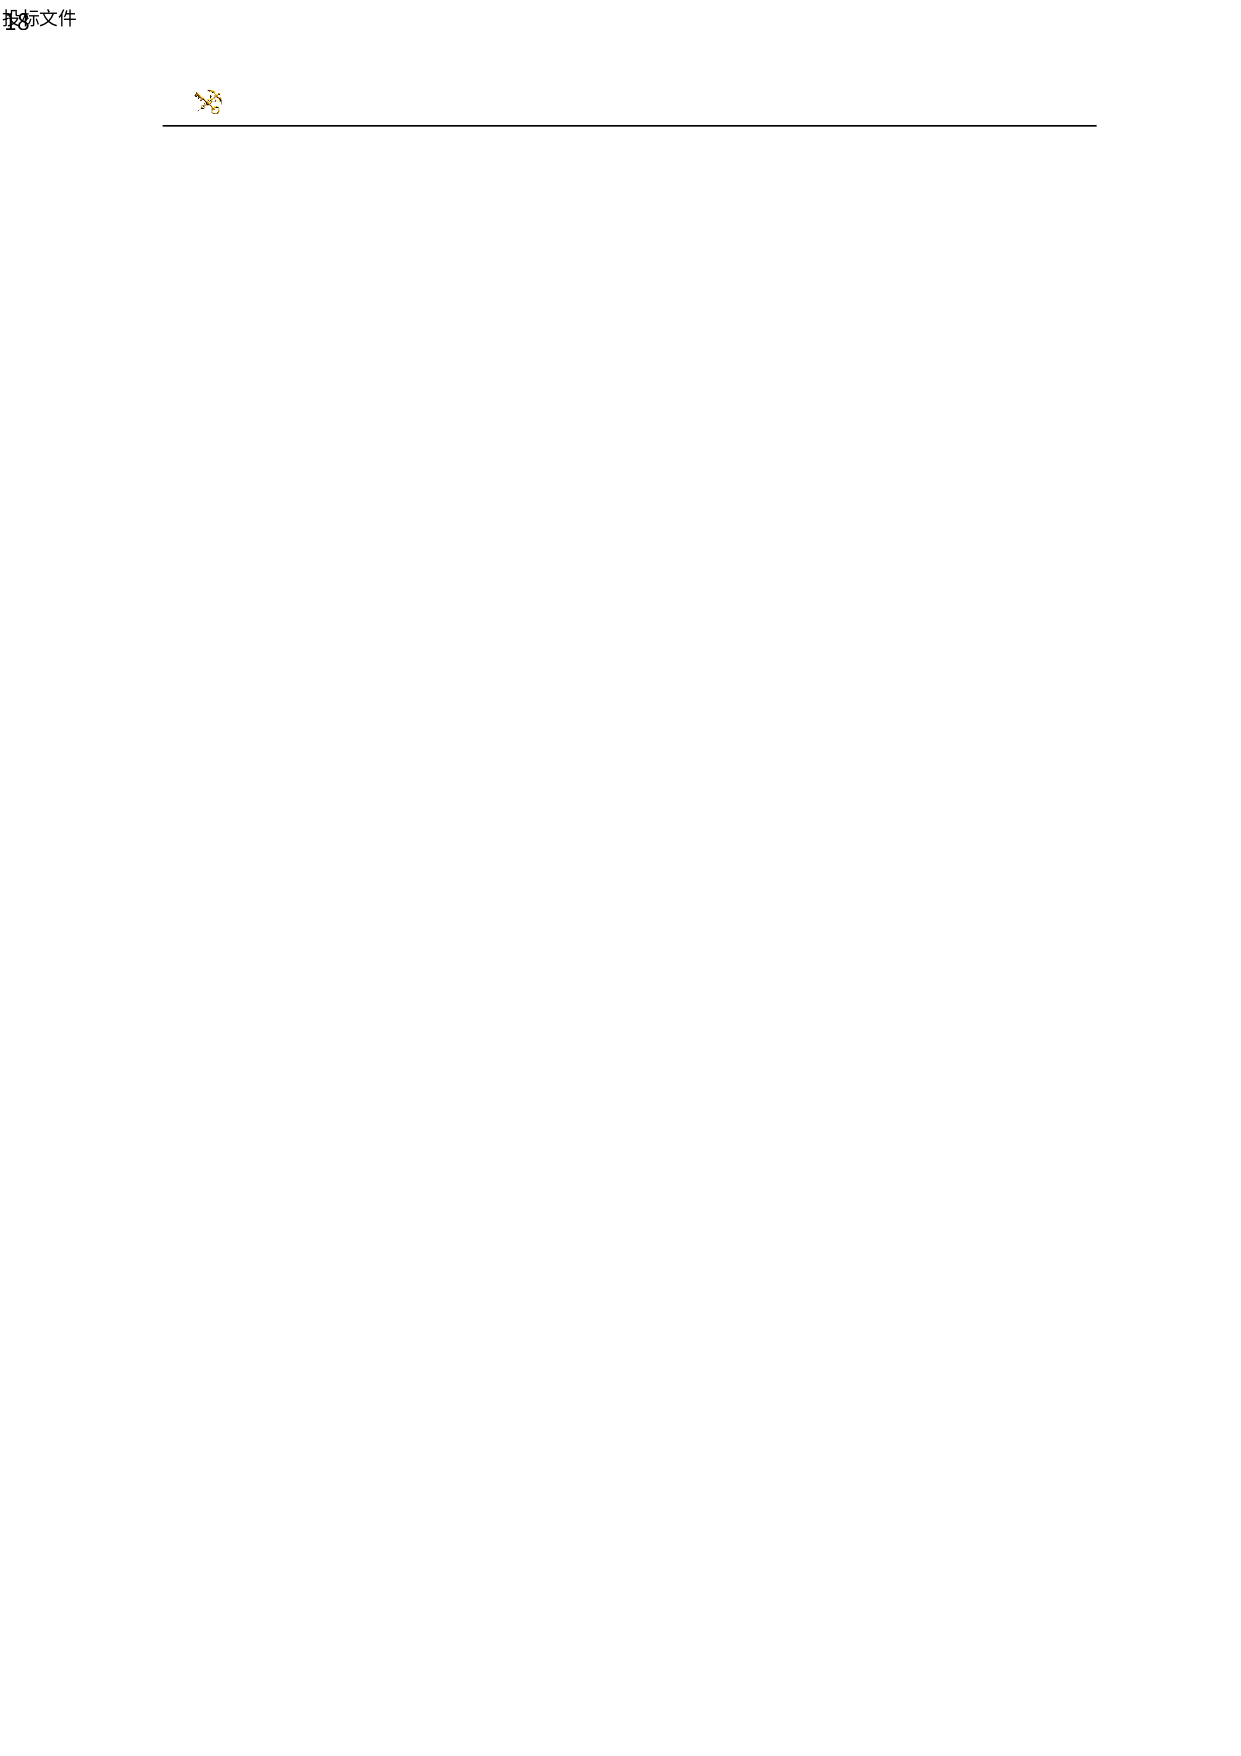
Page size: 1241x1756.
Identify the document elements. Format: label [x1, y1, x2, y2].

picture [194, 90, 222, 114]
